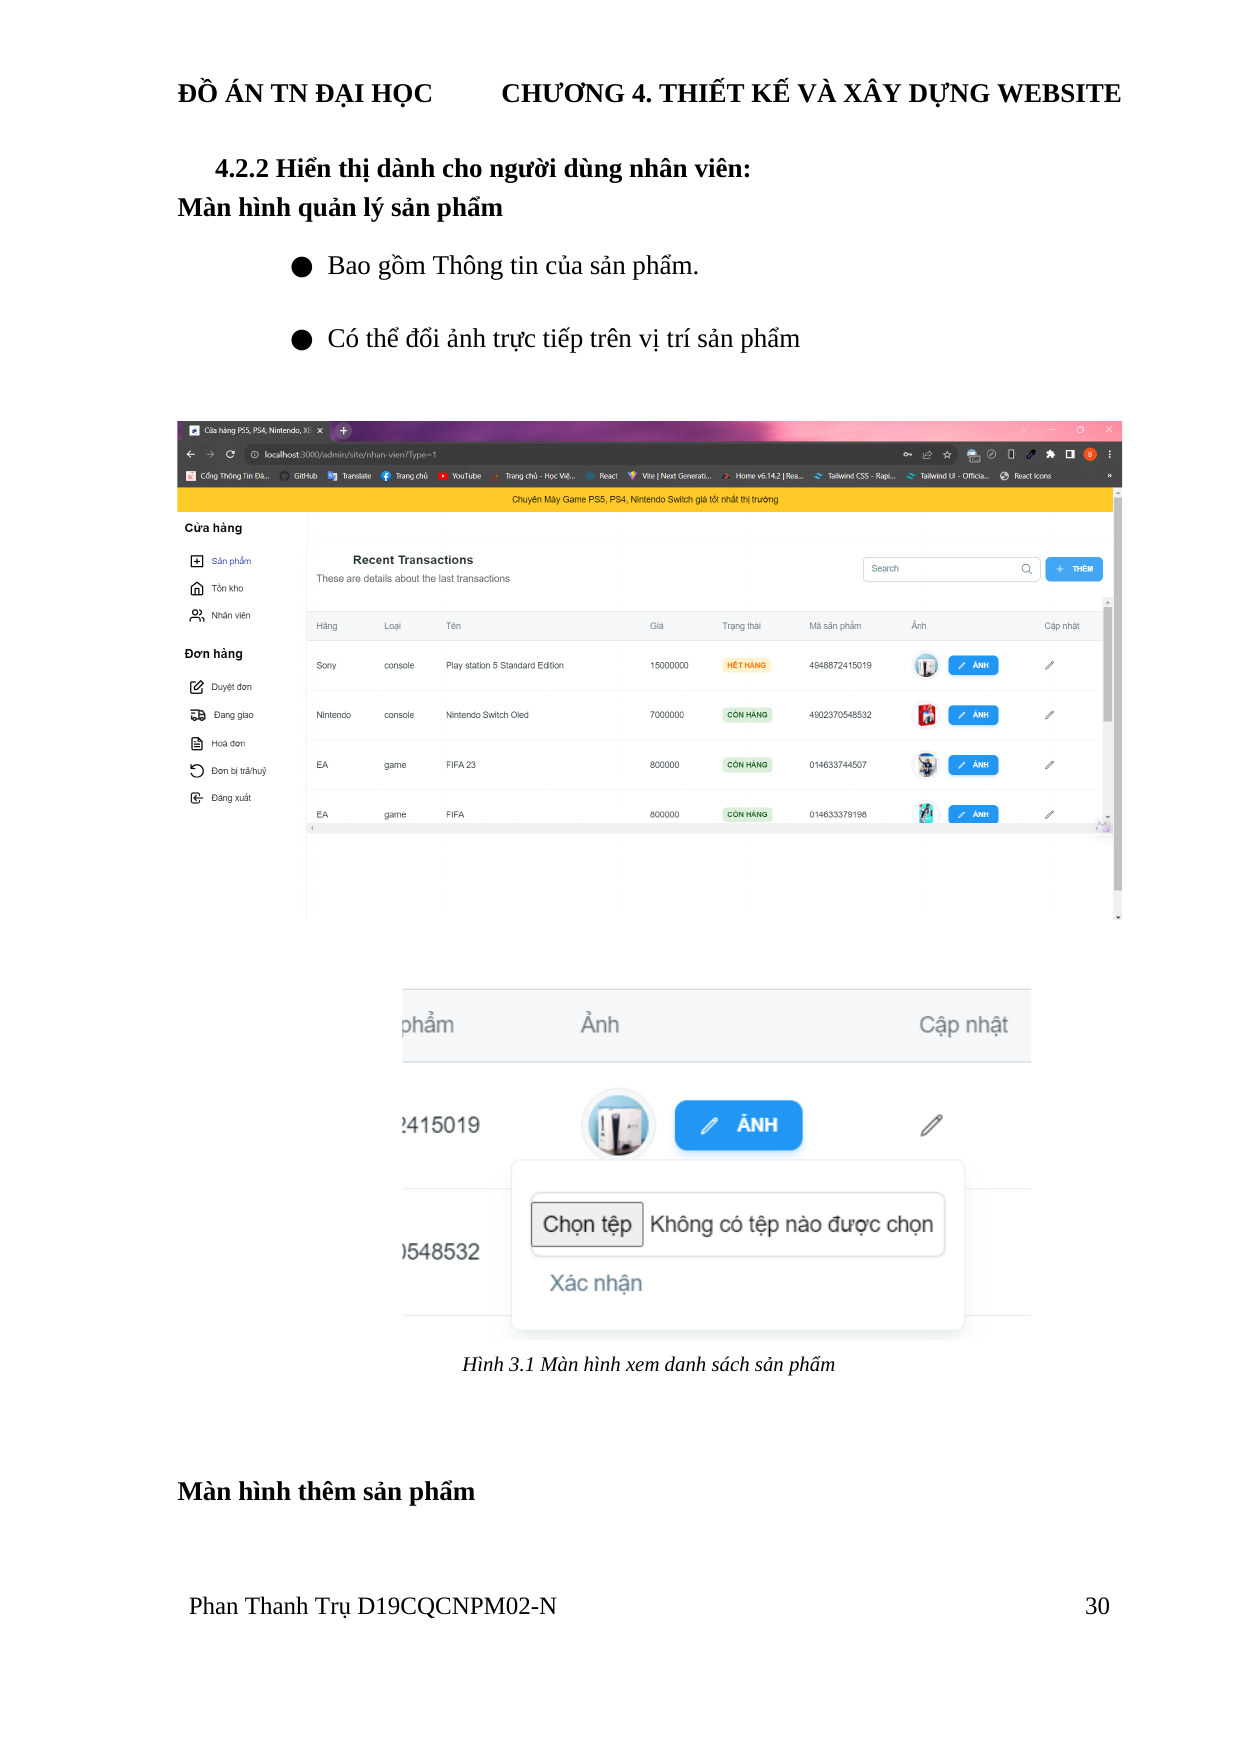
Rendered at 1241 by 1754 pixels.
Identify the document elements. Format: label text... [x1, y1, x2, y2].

picture [402, 932, 1032, 1340]
text Màn hình thêm sản phẩm [177, 1475, 1122, 1506]
text Màn hình quản lý sản phẩm [177, 191, 1122, 222]
subtitle 4.2.2 Hiển thị dành cho người dùng nhân viên: [177, 152, 1122, 183]
list Bao gồm Thông tin của sản phẩm. [290, 234, 1122, 290]
list Có thể đổi ảnh trực tiếp trên vị trí sản phẩm [290, 307, 1122, 363]
picture [177, 421, 1123, 920]
text Hình 3.1 Màn hình xem danh sách sản phẩm [177, 1351, 1122, 1376]
